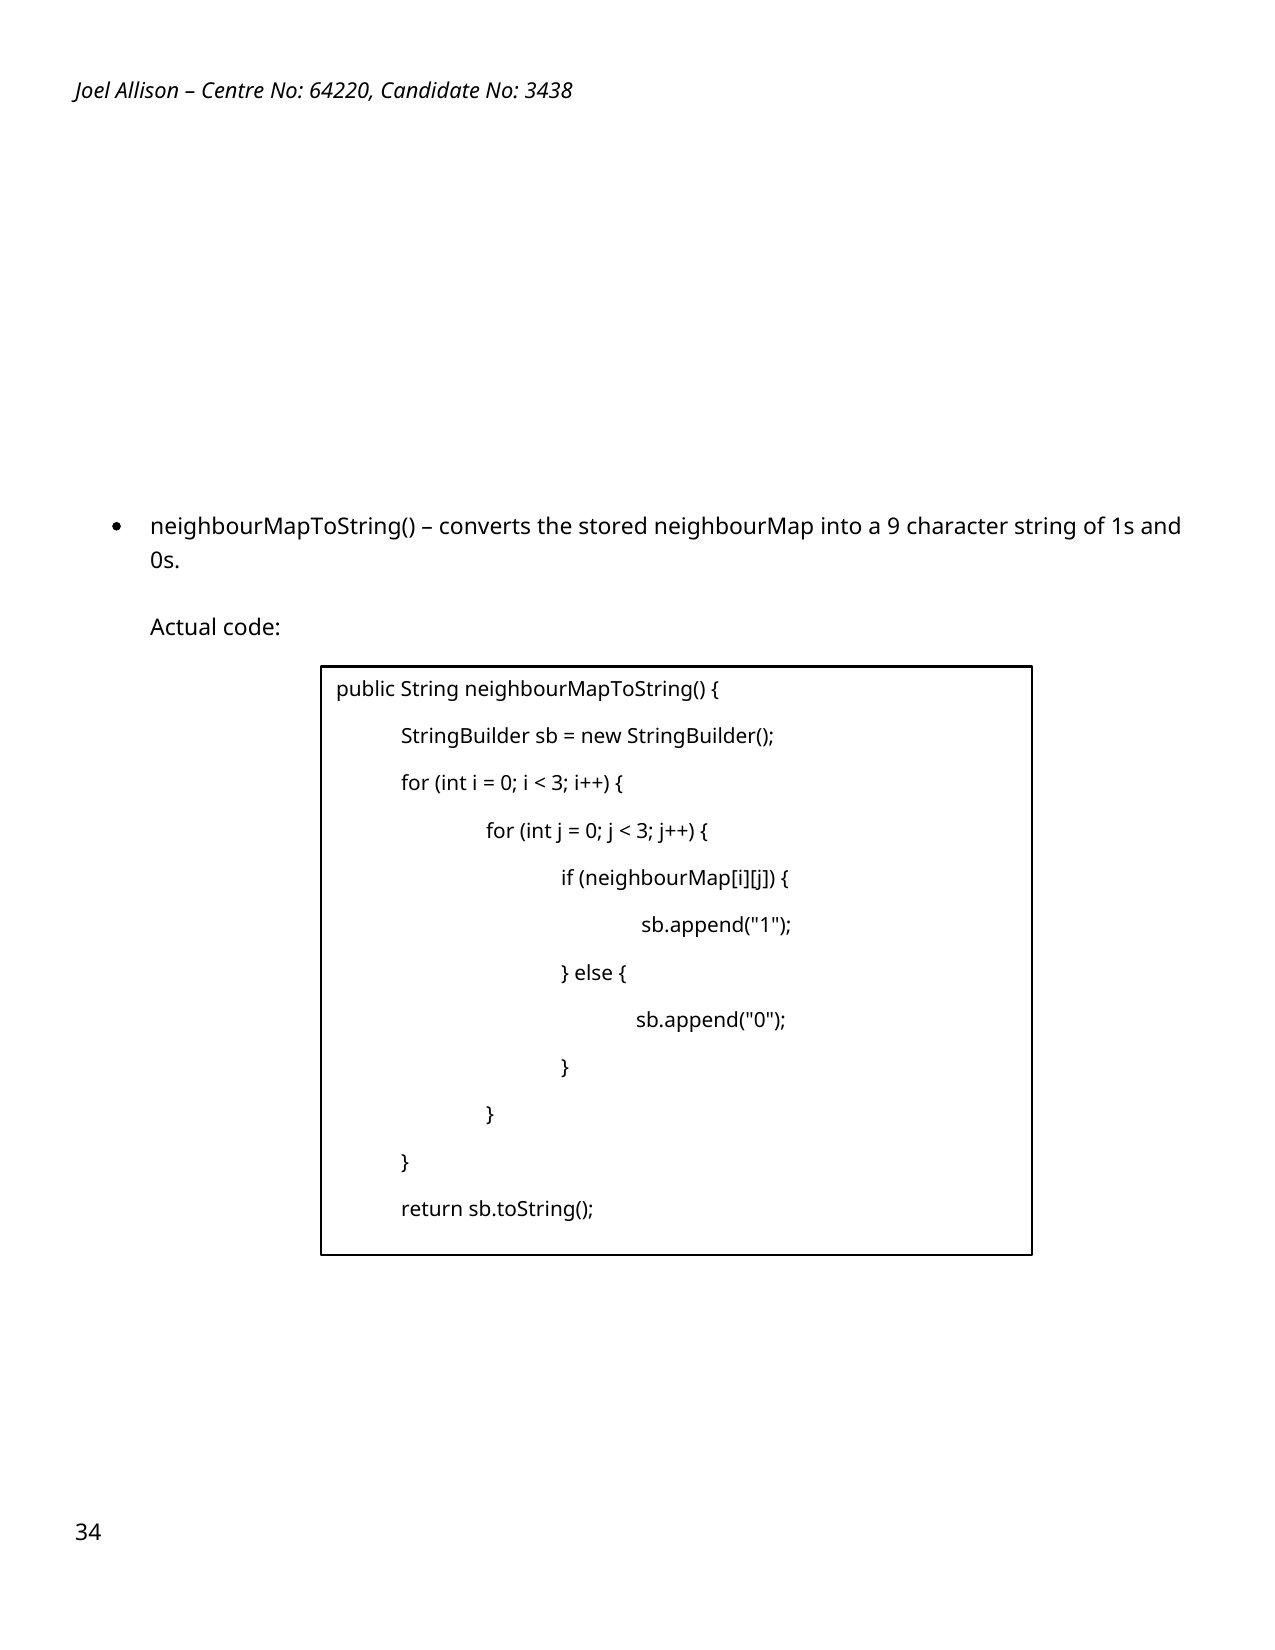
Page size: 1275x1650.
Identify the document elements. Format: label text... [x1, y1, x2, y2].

list neighbourMapToString() – converts the stored neighbourMap into a 9 character string of 1s and 0s. Actual code: [112, 510, 1200, 642]
